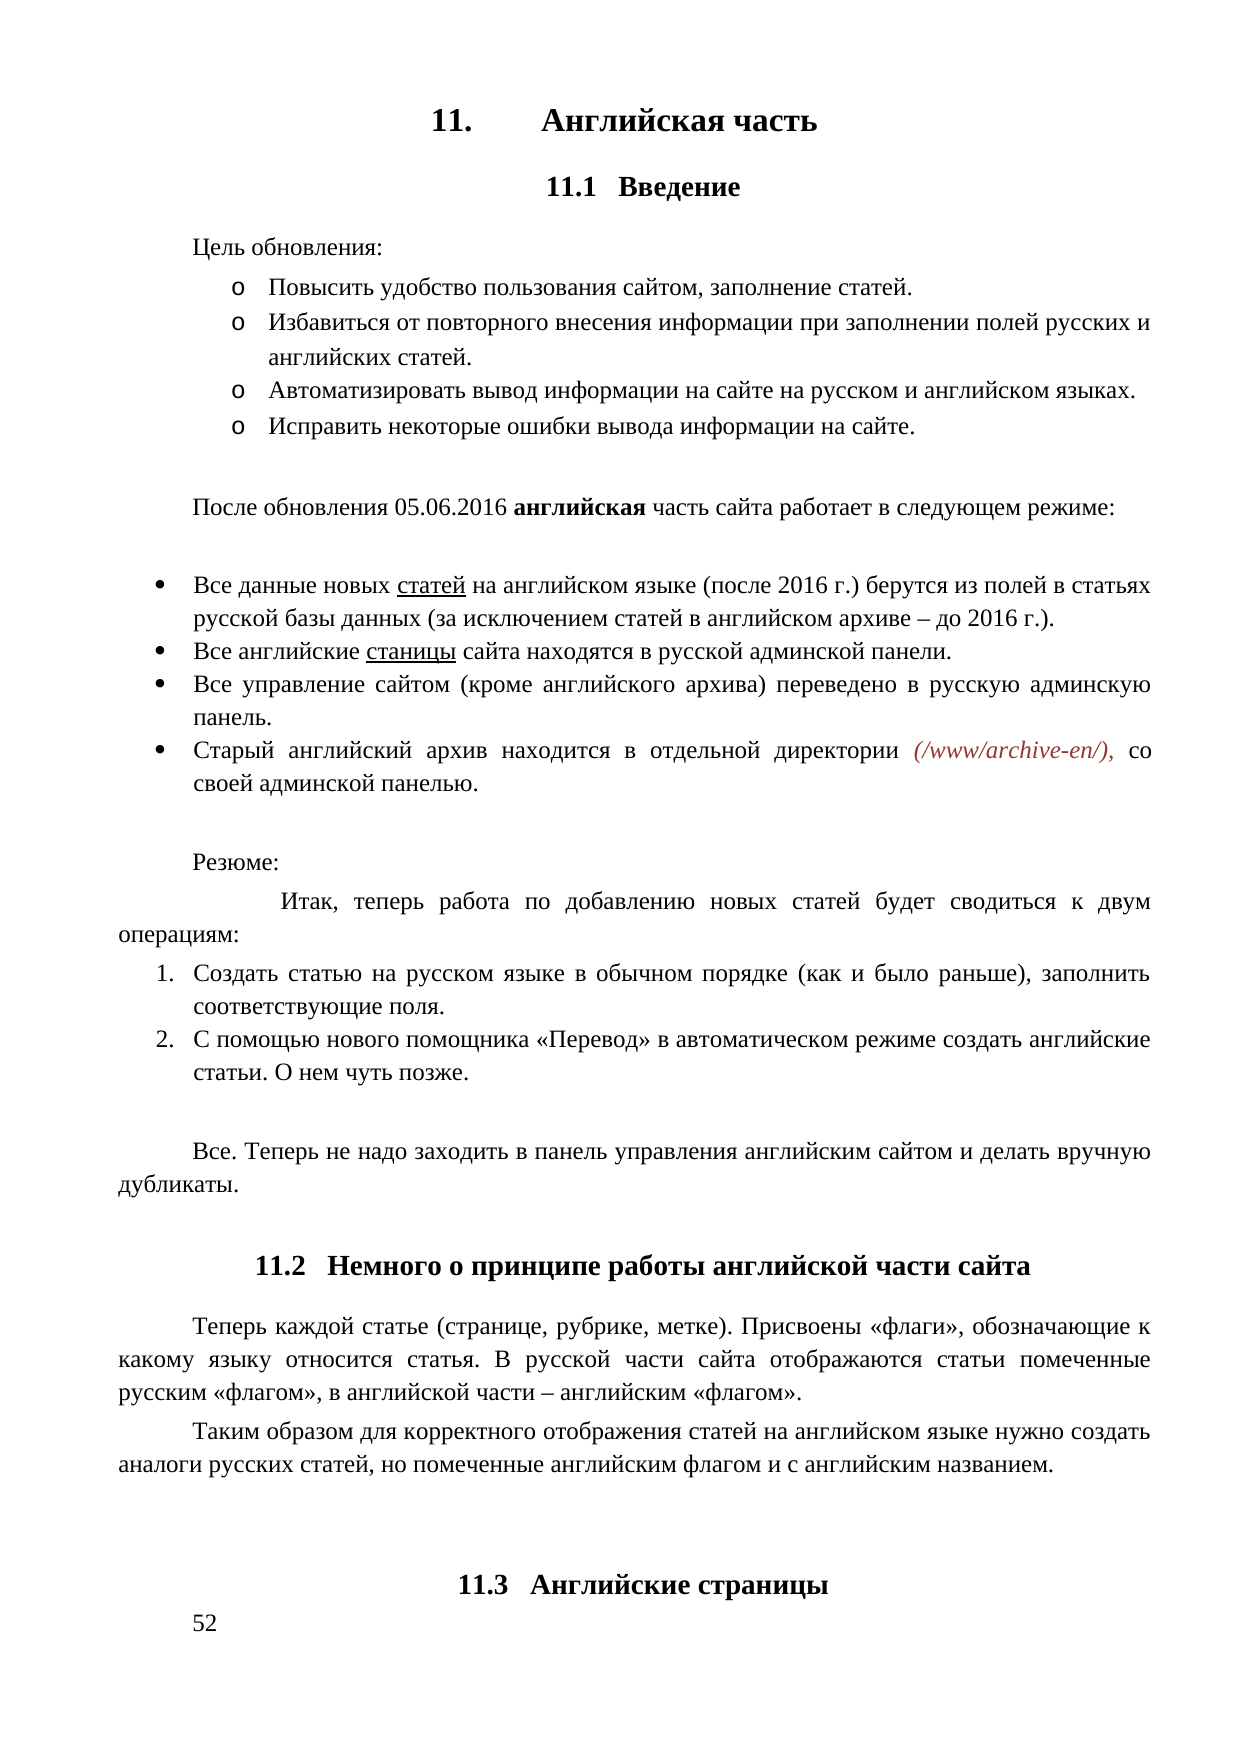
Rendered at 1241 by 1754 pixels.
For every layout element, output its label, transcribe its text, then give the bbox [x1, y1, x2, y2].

list Исправить некоторые ошибки вывода информации на сайте. [231, 411, 1152, 442]
list Все английские станицы сайта находятся в русской админской панели. [156, 636, 1152, 665]
list Создать статью на русском языке в обычном порядке (как и было раньше), заполнить соответствующие поля. [156, 958, 1152, 1020]
list Старый английский архив находится в отдельной директории (/www/archive-en/), со своей админской панелью. [156, 735, 1152, 797]
list Все управление сайтом (кроме английского архива) переведено в русскую админскую панель. [156, 669, 1152, 731]
text Введение [134, 169, 1152, 202]
text Итак, теперь работа по добавлению новых статей будет сводиться к двум операциям: [118, 886, 1152, 948]
list Повысить удобство пользования сайтом, заполнение статей. [231, 272, 1152, 303]
text Таким образом для корректного отображения статей на английском языке нужно создать аналоги русских статей, но помеченные английским флагом и с английским названием. [118, 1416, 1152, 1478]
text Английские страницы [134, 1567, 1152, 1601]
text Английская часть [96, 100, 1152, 138]
text Цель обновления: [118, 232, 1152, 261]
list Избавиться от повторного внесения информации при заполнении полей русских и английских статей. [231, 307, 1152, 371]
list Все данные новых статей на английском языке (после 2016 г.) берутся из полей в статьях русской базы данных (за исключением статей в английском архиве – до 2016 г.). [156, 570, 1152, 632]
text Резюме: [118, 847, 1152, 876]
text Теперь каждой статье (странице, рубрике, метке). Присвоены «флаги», обозначающие к какому языку относится статья. В русской части сайта отображаются статьи помеченные русским «флагом», в английской части – английским «флагом». [118, 1311, 1152, 1406]
list Автоматизировать вывод информации на сайте на русском и английском языках. [231, 375, 1152, 406]
text Все. Теперь не надо заходить в панель управления английским сайтом и делать вручную дубликаты. [118, 1136, 1152, 1198]
list С помощью нового помощника «Перевод» в автоматическом режиме создать английские статьи. О нем чуть позже. [156, 1024, 1152, 1086]
text После обновления 05.06.2016 английская часть сайта работает в следующем режиме: [118, 492, 1152, 520]
text Немного о принципе работы английской части сайта [134, 1248, 1152, 1281]
